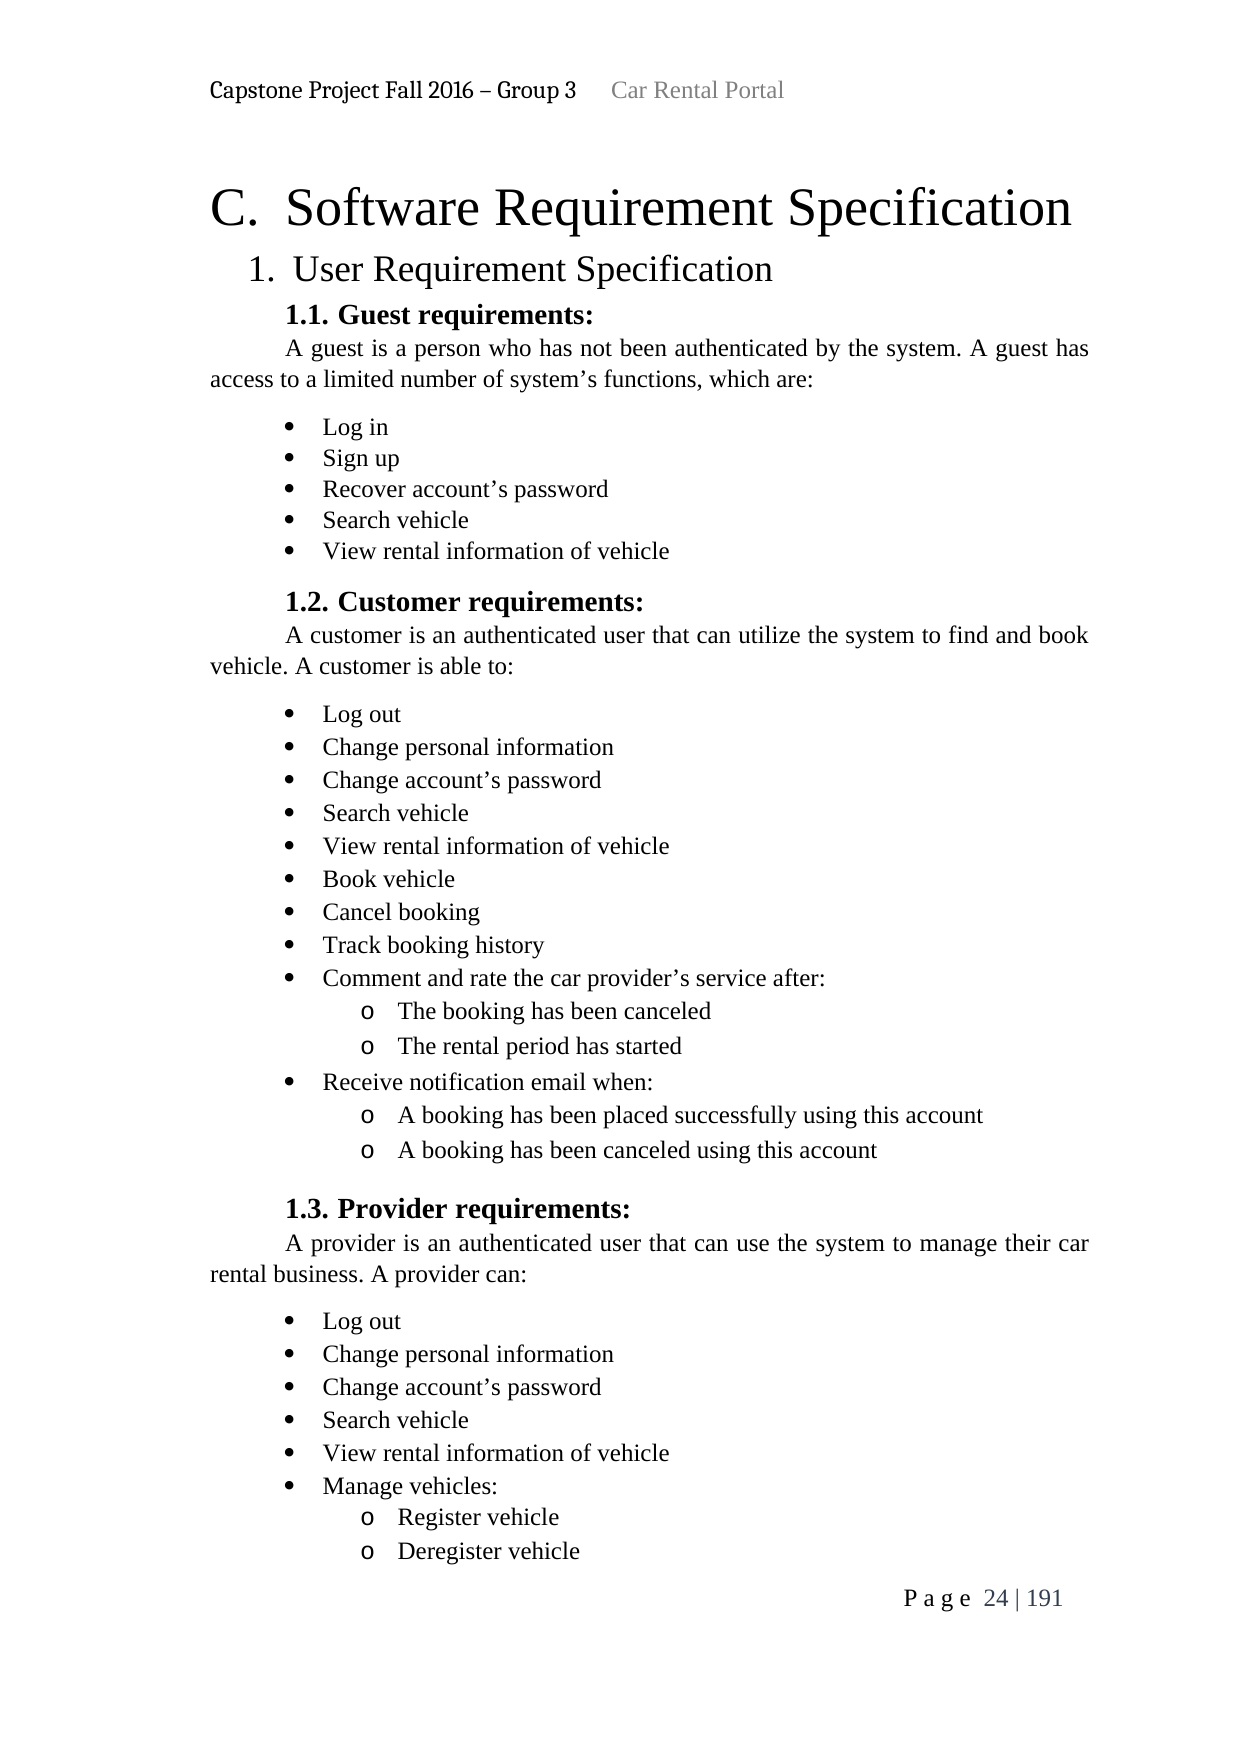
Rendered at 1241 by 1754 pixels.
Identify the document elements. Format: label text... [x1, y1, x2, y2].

list Track booking history [285, 930, 1090, 959]
list Log in [285, 412, 1090, 441]
list The rental period has started [360, 1031, 1090, 1062]
list Cancel booking [285, 897, 1090, 926]
list View rental information of vehicle [285, 1438, 1090, 1467]
list Receive notification email when: [285, 1067, 1090, 1096]
subtitle User Requirement Specification [247, 246, 1090, 289]
list Search vehicle [285, 505, 1090, 534]
list A booking has been canceled using this account [360, 1135, 1090, 1166]
subtitle Software Requirement Specification [210, 175, 1090, 237]
list Log out [285, 1306, 1090, 1335]
text A provider is an authenticated user that can use the system to manage their car rental business. A provider can: [210, 1228, 1090, 1287]
list Register vehicle [360, 1502, 1090, 1533]
list Search vehicle [285, 798, 1090, 827]
subtitle Guest requirements: [285, 297, 1090, 331]
subtitle Customer requirements: [285, 584, 1090, 617]
list Change account’s password [285, 1372, 1090, 1401]
list View rental information of vehicle [285, 536, 1090, 565]
list Comment and rate the car provider’s service after: [285, 963, 1090, 992]
list Search vehicle [285, 1405, 1090, 1434]
list The booking has been canceled [360, 996, 1090, 1027]
list Manage vehicles: [285, 1471, 1090, 1500]
list Log out [285, 699, 1090, 727]
list A booking has been placed successfully using this account [360, 1100, 1090, 1131]
text A guest is a person who has not been authenticated by the system. A guest has access to a limited number of system’s functions, which are: [210, 333, 1090, 393]
list Change personal information [285, 1339, 1090, 1368]
list Change personal information [285, 732, 1090, 761]
list Recover account’s password [285, 474, 1090, 503]
list View rental information of vehicle [285, 831, 1090, 859]
list Book vehicle [285, 864, 1090, 893]
list Deregister vehicle [360, 1536, 1090, 1567]
text A customer is an authenticated user that can utilize the system to find and book vehicle. A customer is able to: [210, 620, 1090, 680]
list Change account’s password [285, 765, 1090, 793]
list Sign up [285, 443, 1090, 472]
subtitle Provider requirements: [285, 1191, 1090, 1225]
